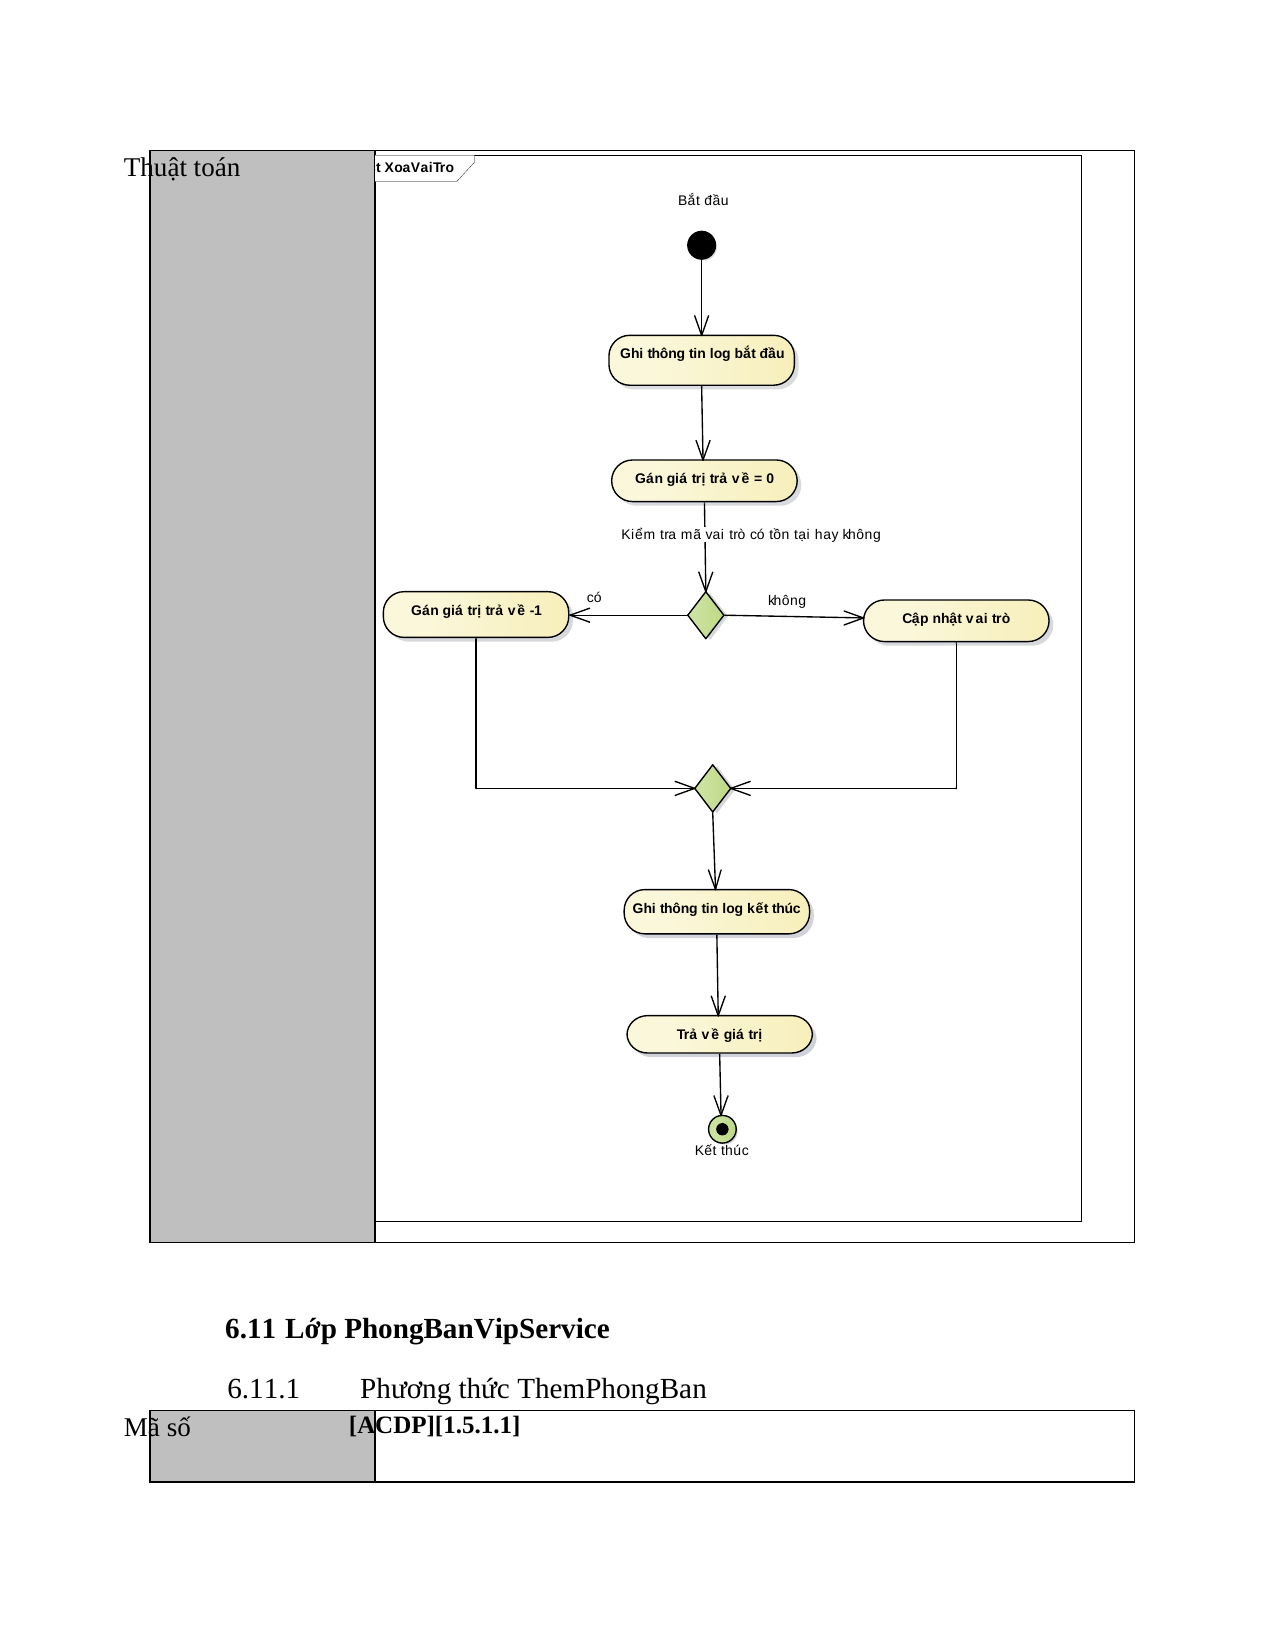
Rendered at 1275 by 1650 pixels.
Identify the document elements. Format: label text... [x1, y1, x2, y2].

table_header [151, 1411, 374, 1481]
text Lớp PhongBanVipService [225, 1312, 1125, 1345]
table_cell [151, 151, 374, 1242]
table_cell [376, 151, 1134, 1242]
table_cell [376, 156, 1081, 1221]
text Phương thức ThemPhongBan [300, 1371, 1125, 1404]
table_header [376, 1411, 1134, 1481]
